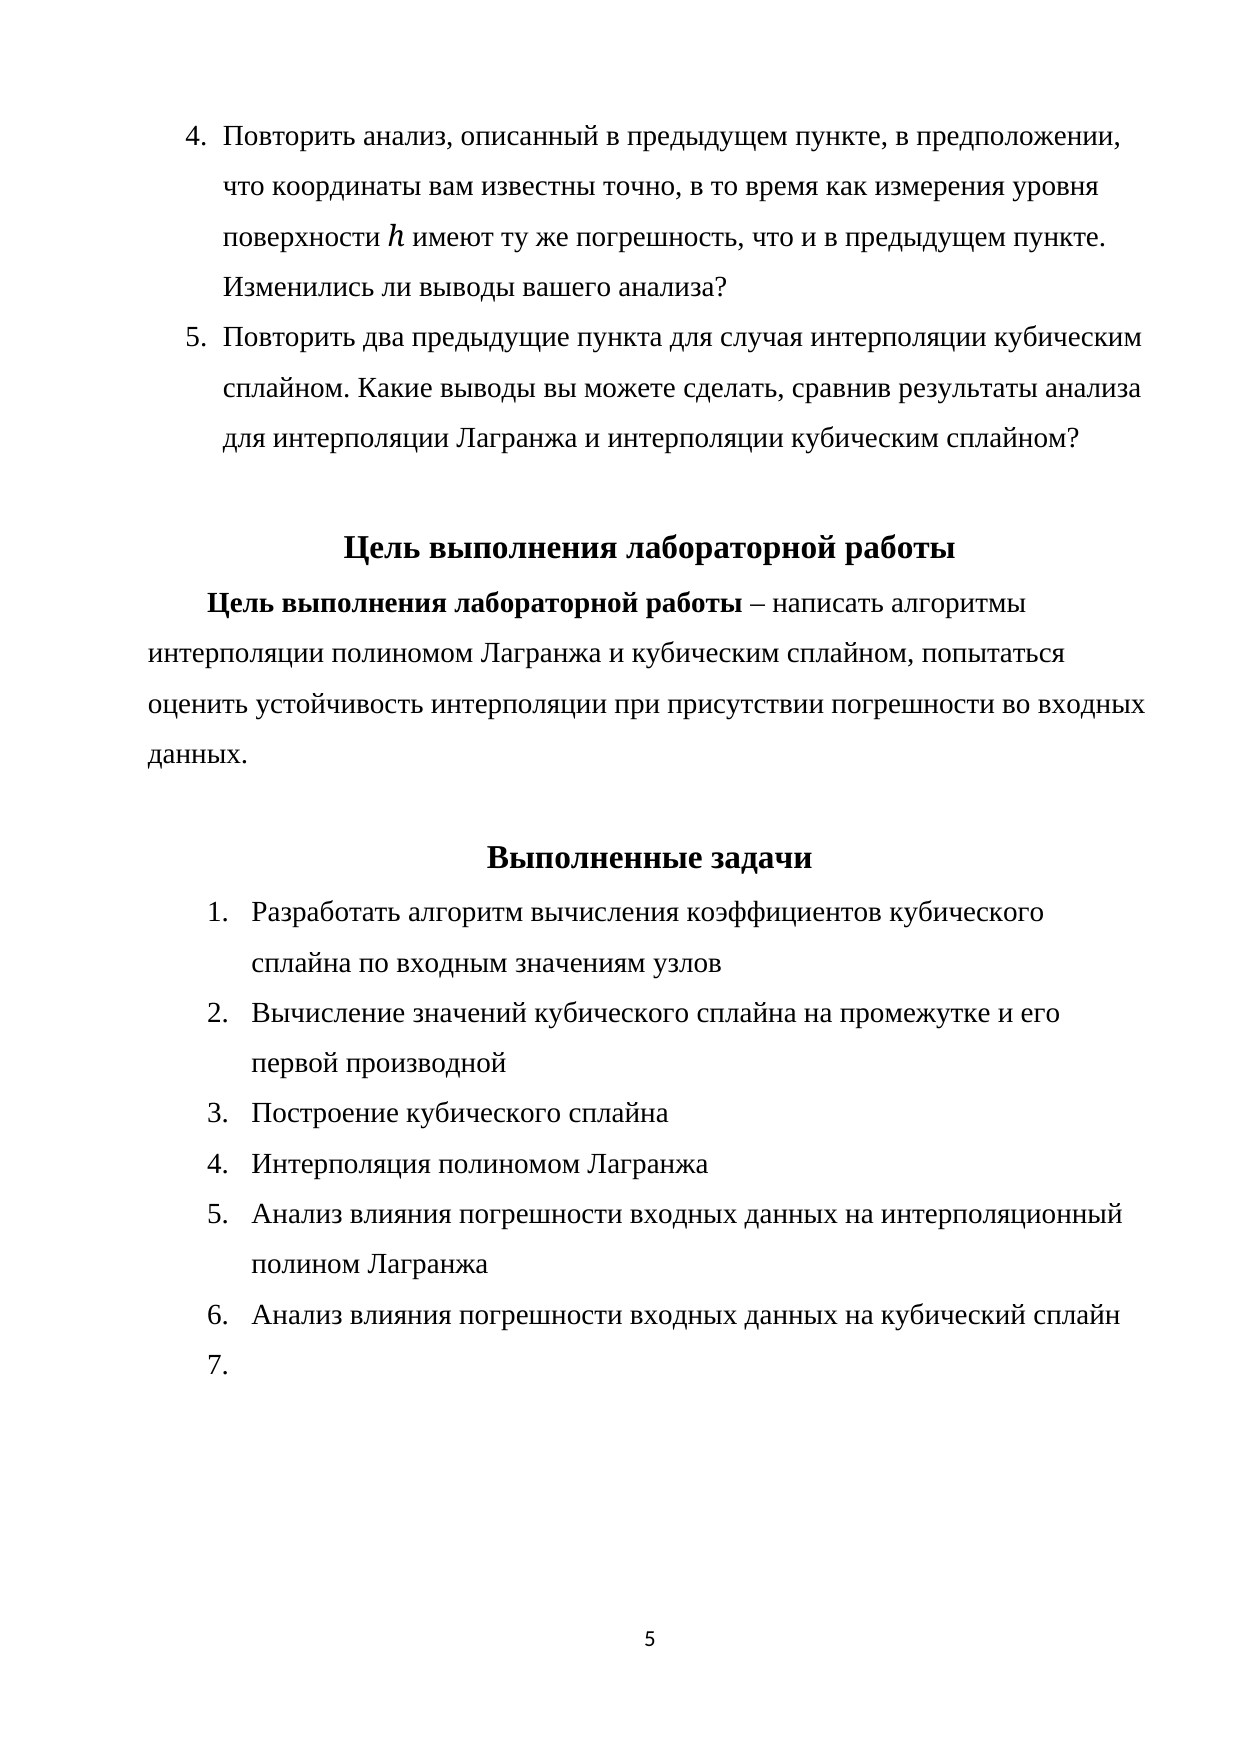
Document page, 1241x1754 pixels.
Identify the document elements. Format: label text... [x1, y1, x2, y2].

list Интерполяция полиномом Лагранжа [207, 1146, 1152, 1179]
text Цель выполнения лабораторной работы – написать алгоритмы интерполяции полиномом Лагранжа и кубическим сплайном, попытаться оценить устойчивость интерполяции при присутствии погрешности во входных данных. [148, 585, 1152, 770]
list Вычисление значений кубического сплайна на промежутке и его первой производной [207, 995, 1152, 1079]
subtitle Цель выполнения лабораторной работы [148, 528, 1152, 566]
list Повторить анализ, описанный в предыдущем пункте, в предположении, что координаты вам известны точно, в то время как измерения уровня поверхности ℎ имеют ту же погрешность, что и в предыдущем пункте. Изменились ли выводы вашего анализа? [185, 118, 1152, 303]
list Построение кубического сплайна [207, 1096, 1152, 1129]
list Повторить два предыдущие пункта для случая интерполяции кубическим сплайном. Какие выводы вы можете сделать, сравнив результаты анализа для интерполяции Лагранжа и интерполяции кубическим сплайном? [185, 319, 1152, 453]
list Анализ влияния погрешности входных данных на кубический сплайн [207, 1297, 1152, 1330]
list Разработать алгоритм вычисления коэффициентов кубического сплайна по входным значениям узлов [207, 894, 1152, 978]
list Анализ влияния погрешности входных данных на интерполяционный полином Лагранжа [207, 1196, 1152, 1280]
subtitle Выполненные задачи [148, 837, 1152, 875]
